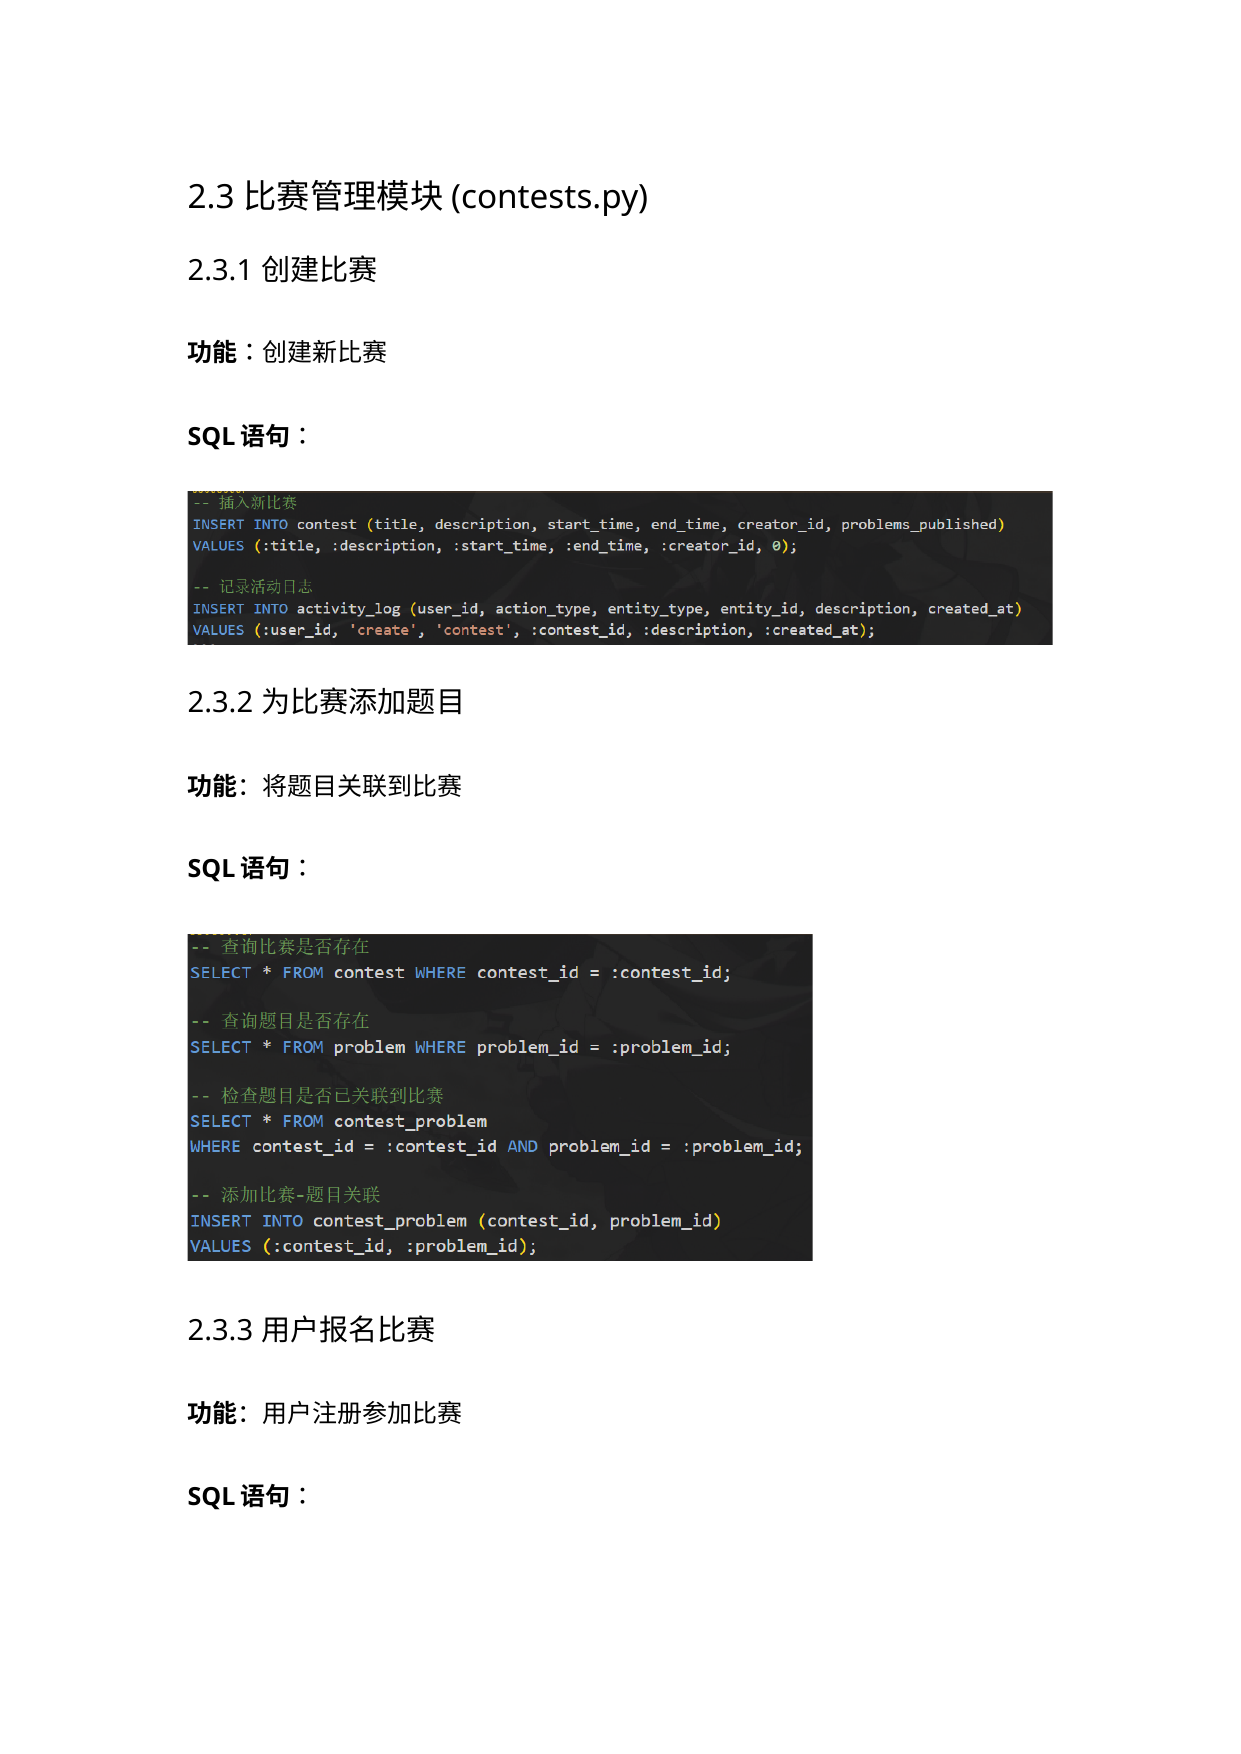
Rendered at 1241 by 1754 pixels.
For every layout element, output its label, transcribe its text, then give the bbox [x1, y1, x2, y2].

picture [187, 934, 813, 1261]
text SQL语句： [187, 835, 1053, 900]
subtitle 2.3 比赛管理模块 (contests.py) [187, 162, 1053, 227]
subtitle 2.3.1 创建比赛 [187, 235, 1053, 300]
subtitle 2.3.2 为比赛添加题目 [187, 668, 1053, 733]
text 功能：创建新比赛 [187, 319, 1053, 384]
text 功能：将题目关联到比赛 [187, 752, 1053, 817]
subtitle 2.3.3 用户报名比赛 [187, 1295, 1053, 1360]
text SQL语句： [187, 1463, 1053, 1528]
text 功能：用户注册参加比赛 [187, 1379, 1053, 1444]
text SQL语句： [187, 403, 1053, 468]
picture [187, 491, 1053, 645]
